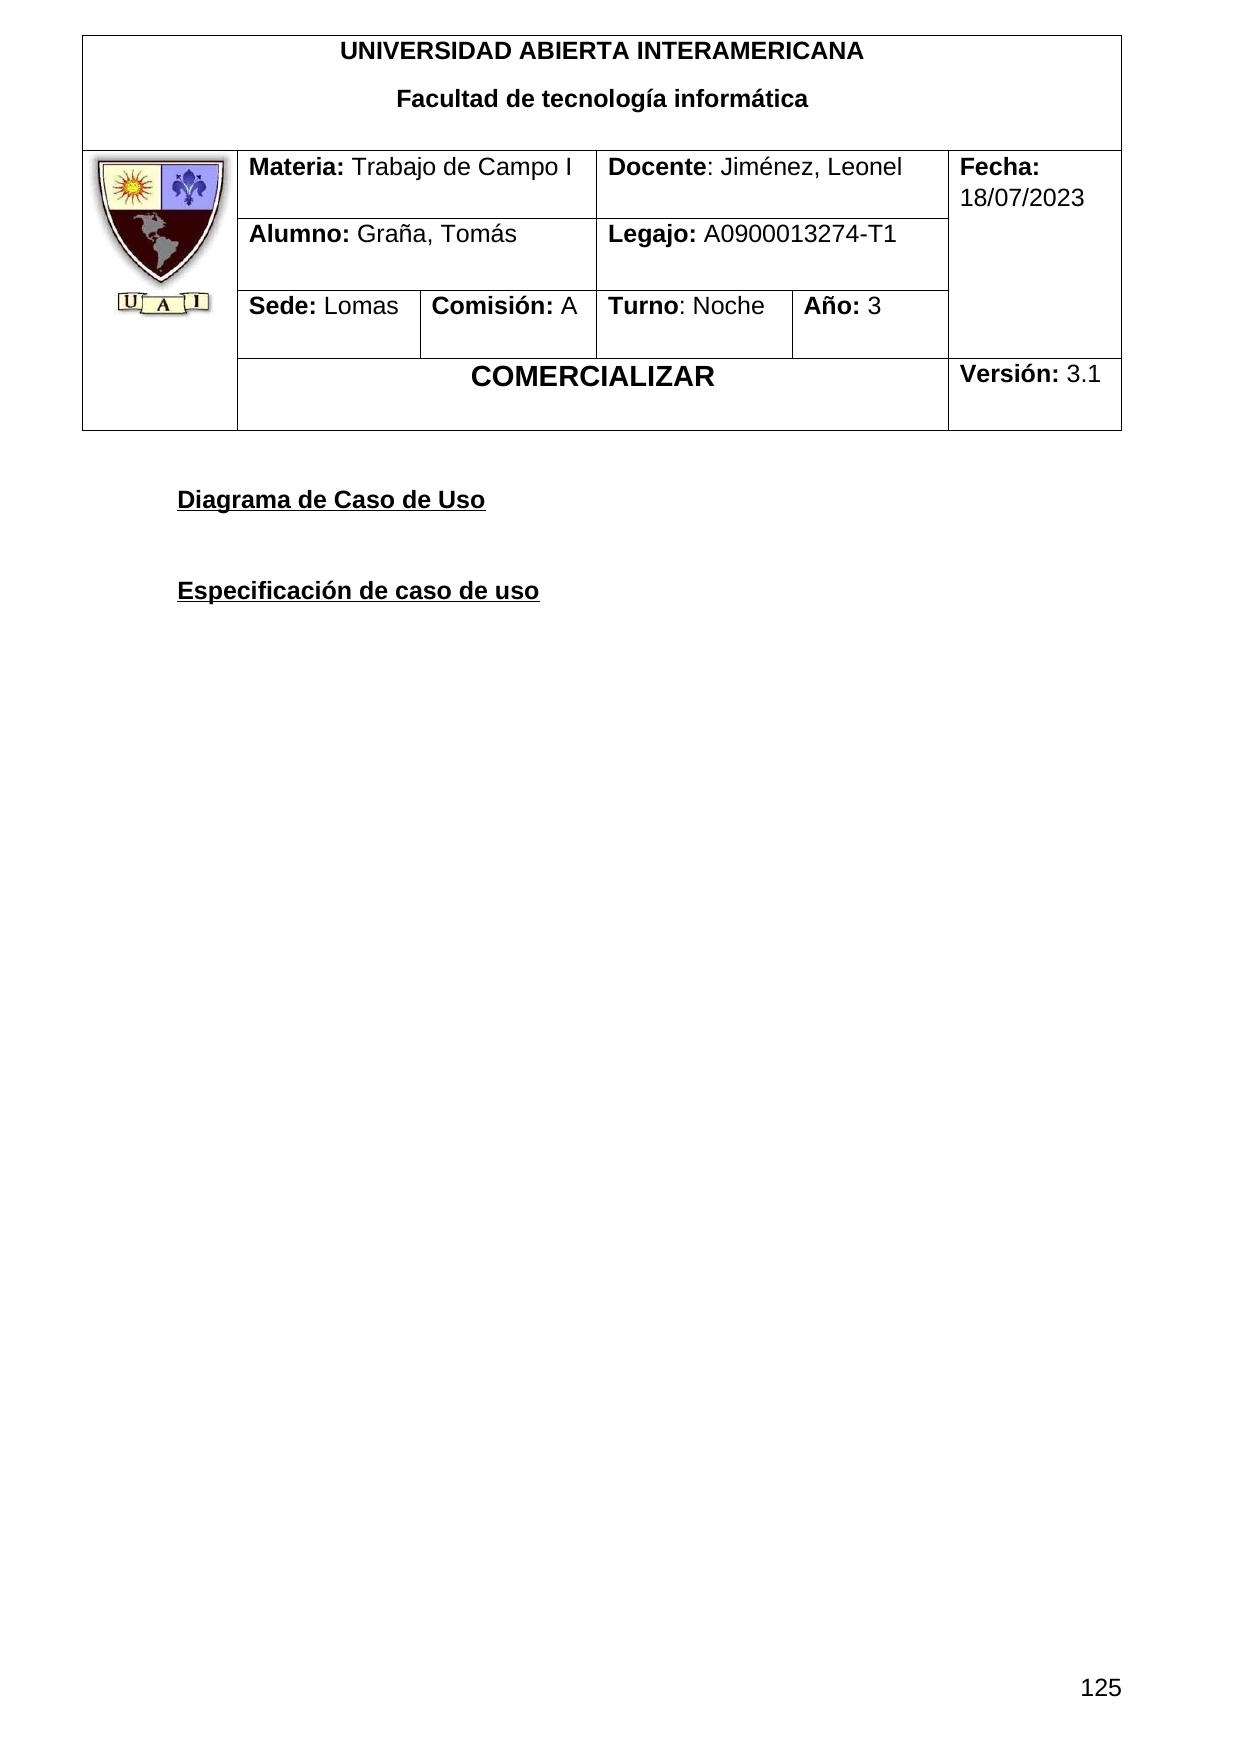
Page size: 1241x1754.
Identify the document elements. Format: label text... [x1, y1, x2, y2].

subtitle Especificación de caso de uso [177, 576, 1122, 605]
subtitle Diagrama de Caso de Uso [177, 485, 1122, 513]
picture [87, 151, 234, 320]
